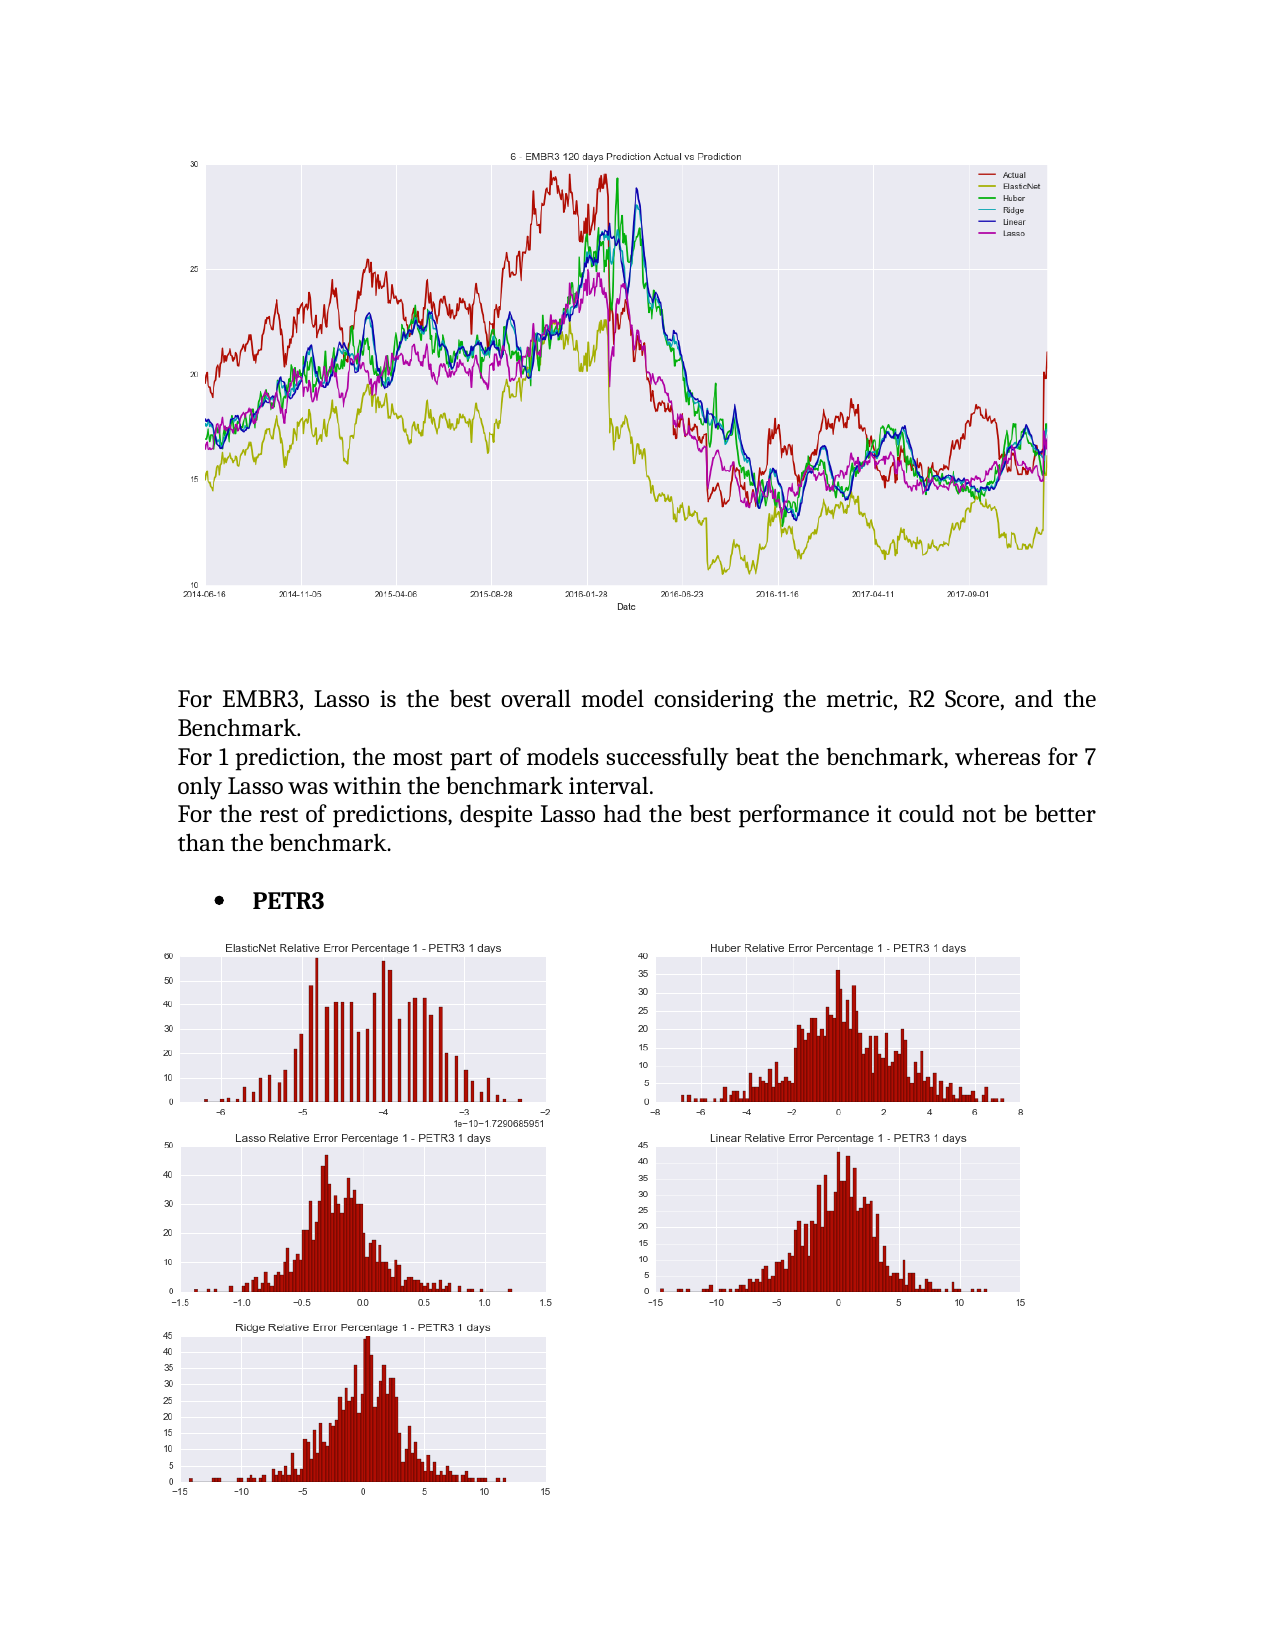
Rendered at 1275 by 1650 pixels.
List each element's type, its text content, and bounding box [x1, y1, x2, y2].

picture [177, 147, 1053, 617]
text For EMBR3, Lasso is the best overall model considering the metric, R2 Score, and the Benchmark. [177, 685, 1098, 743]
text For 1 prediction, the most part of models successfully beat the benchmark, whereas for 7 only Lasso was within the benchmark interval. [177, 743, 1098, 800]
text For the rest of predictions, despite Lasso had the best performance it could not be better than the benchmark. [177, 800, 1098, 858]
list PETR3 [215, 887, 1098, 915]
picture [156, 937, 1032, 1503]
